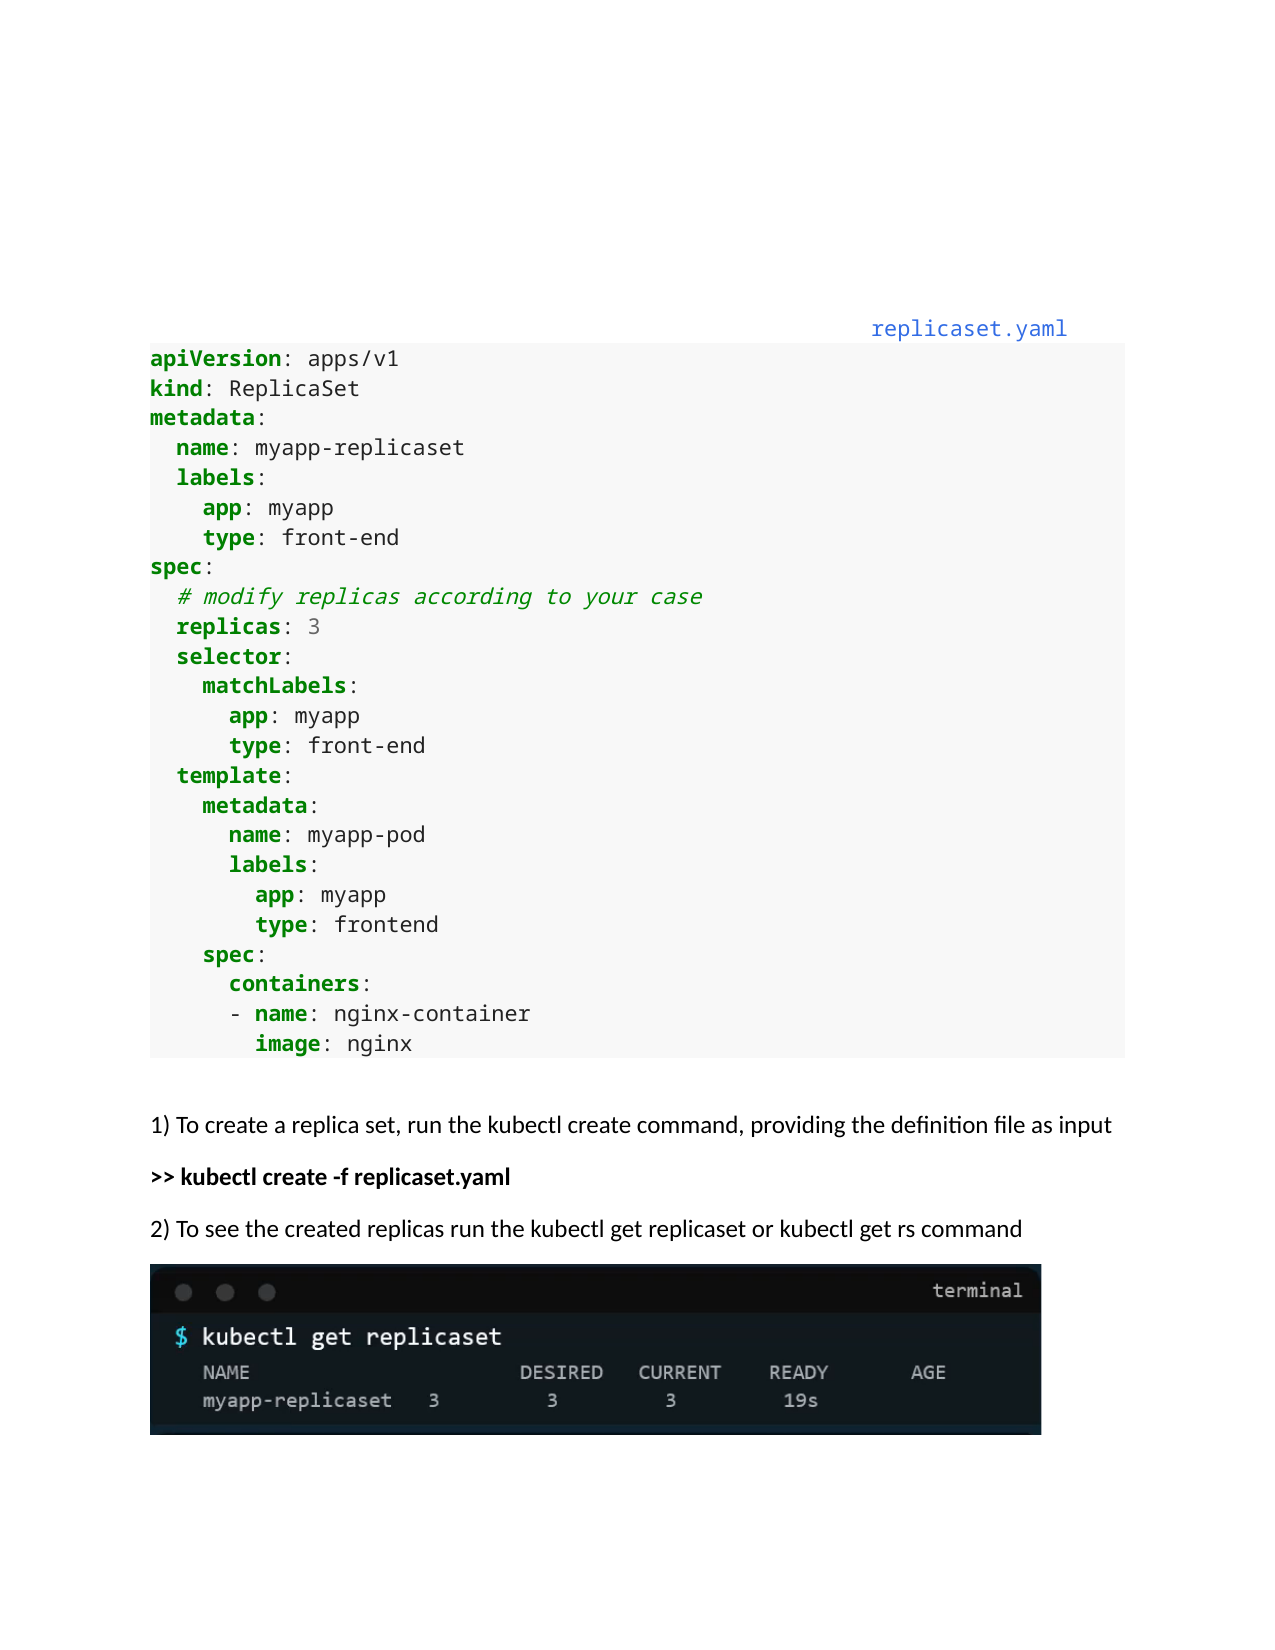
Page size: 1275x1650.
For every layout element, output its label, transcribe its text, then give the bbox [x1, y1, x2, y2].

text spec: [150, 938, 1125, 968]
text app: myapp [150, 700, 1125, 730]
text >> kubectl create -f replicaset.yaml [150, 1161, 1125, 1192]
text kind: ReplicaSet [150, 372, 1125, 402]
text metadata: [150, 402, 1125, 432]
text labels: [150, 462, 1125, 492]
text apiVersion: apps/v1 [150, 343, 1125, 372]
text name: myapp-replicaset [150, 432, 1125, 462]
text matchLabels: [150, 670, 1125, 700]
text type: front-end [150, 521, 1125, 551]
text metadata: [150, 789, 1125, 819]
text - name: nginx-container [150, 998, 1125, 1028]
text type: frontend [150, 909, 1125, 938]
text image: nginx [150, 1028, 1125, 1058]
text app: myapp [150, 879, 1125, 909]
picture [150, 1264, 1042, 1435]
text 1) To create a replica set, run the kubectl create command, providing the definition file as input [150, 1109, 1125, 1140]
text selector: [150, 641, 1125, 670]
text containers: [150, 968, 1125, 998]
text spec: [150, 551, 1125, 581]
text replicaset.yaml [150, 286, 1125, 343]
text app: myapp [150, 492, 1125, 521]
text labels: [150, 849, 1125, 879]
text template: [150, 760, 1125, 789]
text # modify replicas according to your case [150, 581, 1125, 611]
text name: myapp-pod [150, 819, 1125, 849]
text type: front-end [150, 730, 1125, 760]
text 2) To see the created replicas run the kubectl get replicaset or kubectl get rs command [150, 1213, 1125, 1243]
text replicas: 3 [150, 611, 1125, 641]
